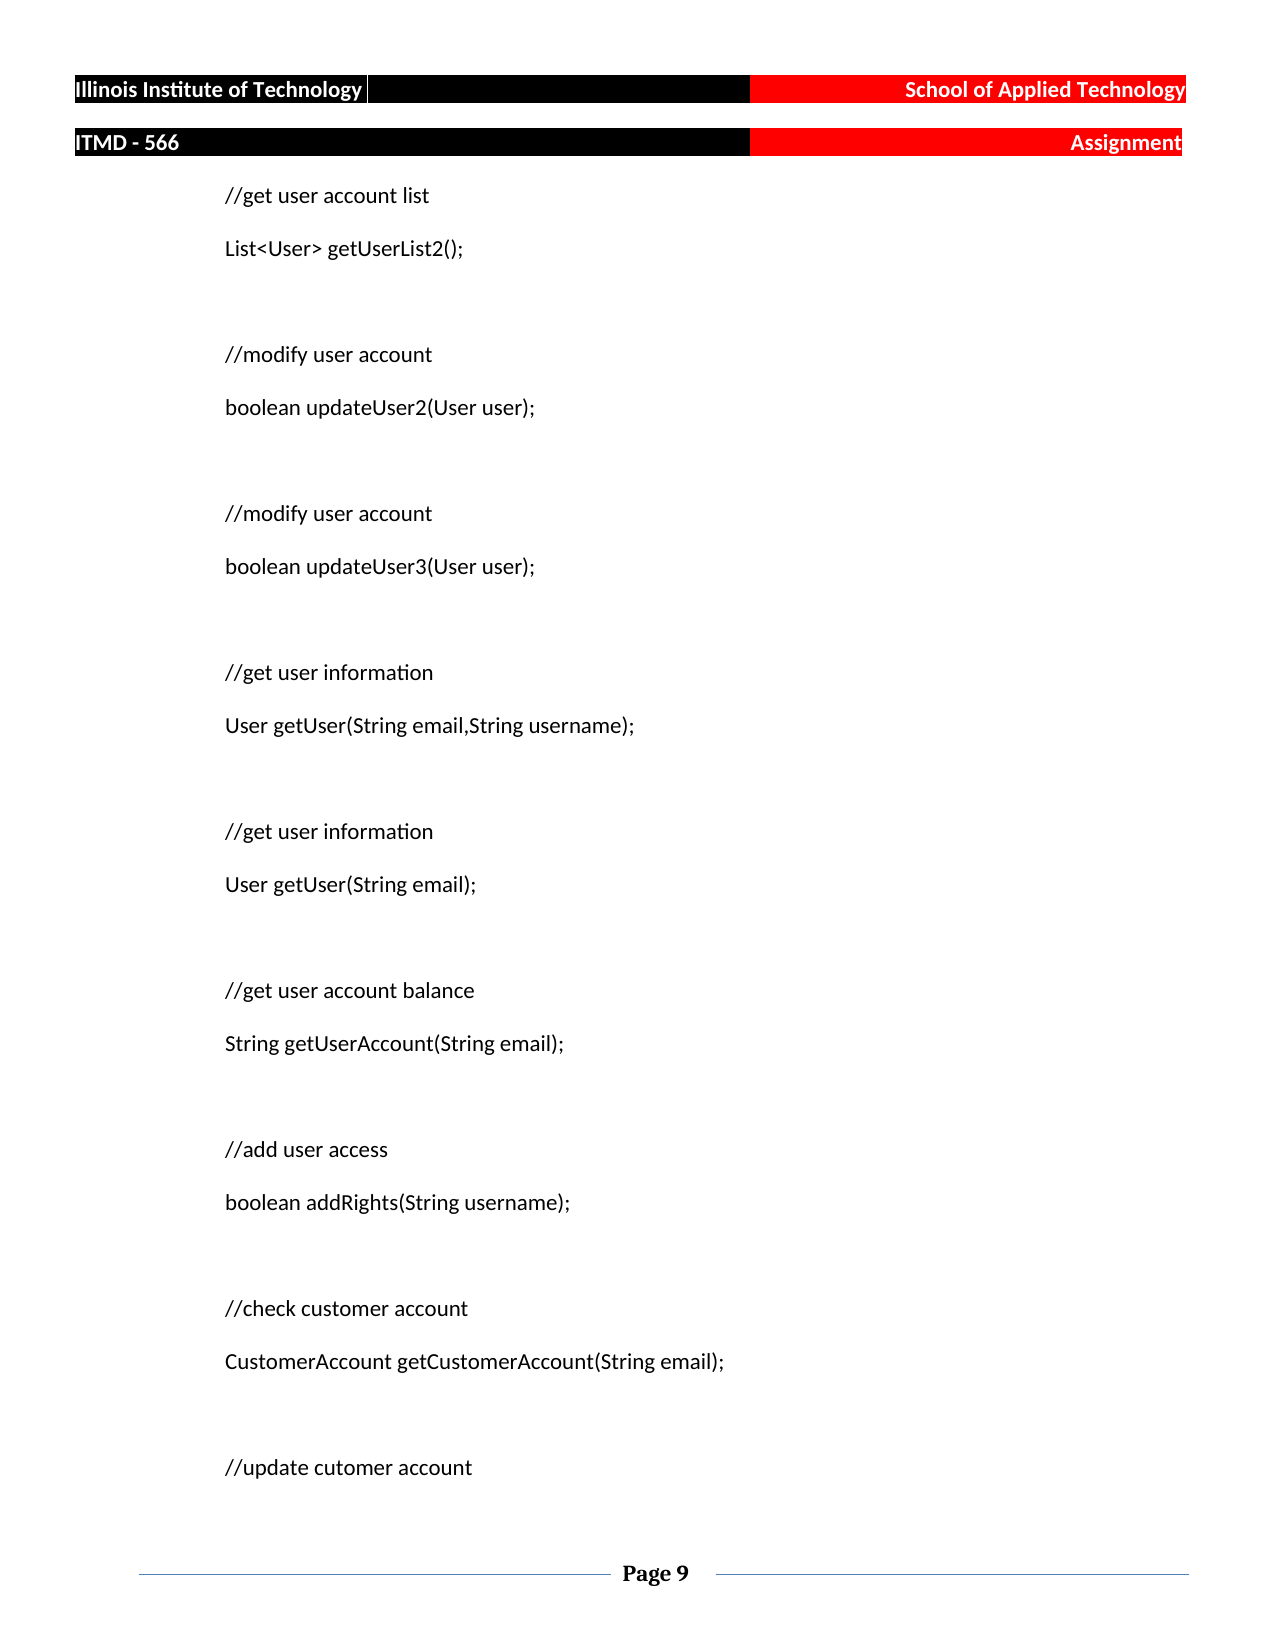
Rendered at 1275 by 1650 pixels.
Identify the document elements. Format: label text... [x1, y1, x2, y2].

text User getUser(String email,String username); [150, 711, 1200, 739]
text //modify user account [150, 340, 1200, 368]
text boolean addRights(String username); [150, 1188, 1200, 1216]
text User getUser(String email); [150, 870, 1200, 898]
text List<User> getUserList2(); [150, 234, 1200, 262]
text boolean updateUser2(User user); [150, 393, 1200, 421]
text boolean updateUser3(User user); [150, 552, 1200, 580]
text //get user account balance [150, 976, 1200, 1004]
text //check customer account [150, 1294, 1200, 1322]
text //get user information [150, 658, 1200, 686]
text //get user account list [150, 181, 1200, 209]
text //get user information [150, 817, 1200, 845]
text String getUserAccount(String email); [150, 1029, 1200, 1057]
text //update cutomer account [150, 1453, 1200, 1481]
text CustomerAccount getCustomerAccount(String email); [150, 1347, 1200, 1375]
text //add user access [150, 1135, 1200, 1163]
text //modify user account [150, 499, 1200, 527]
